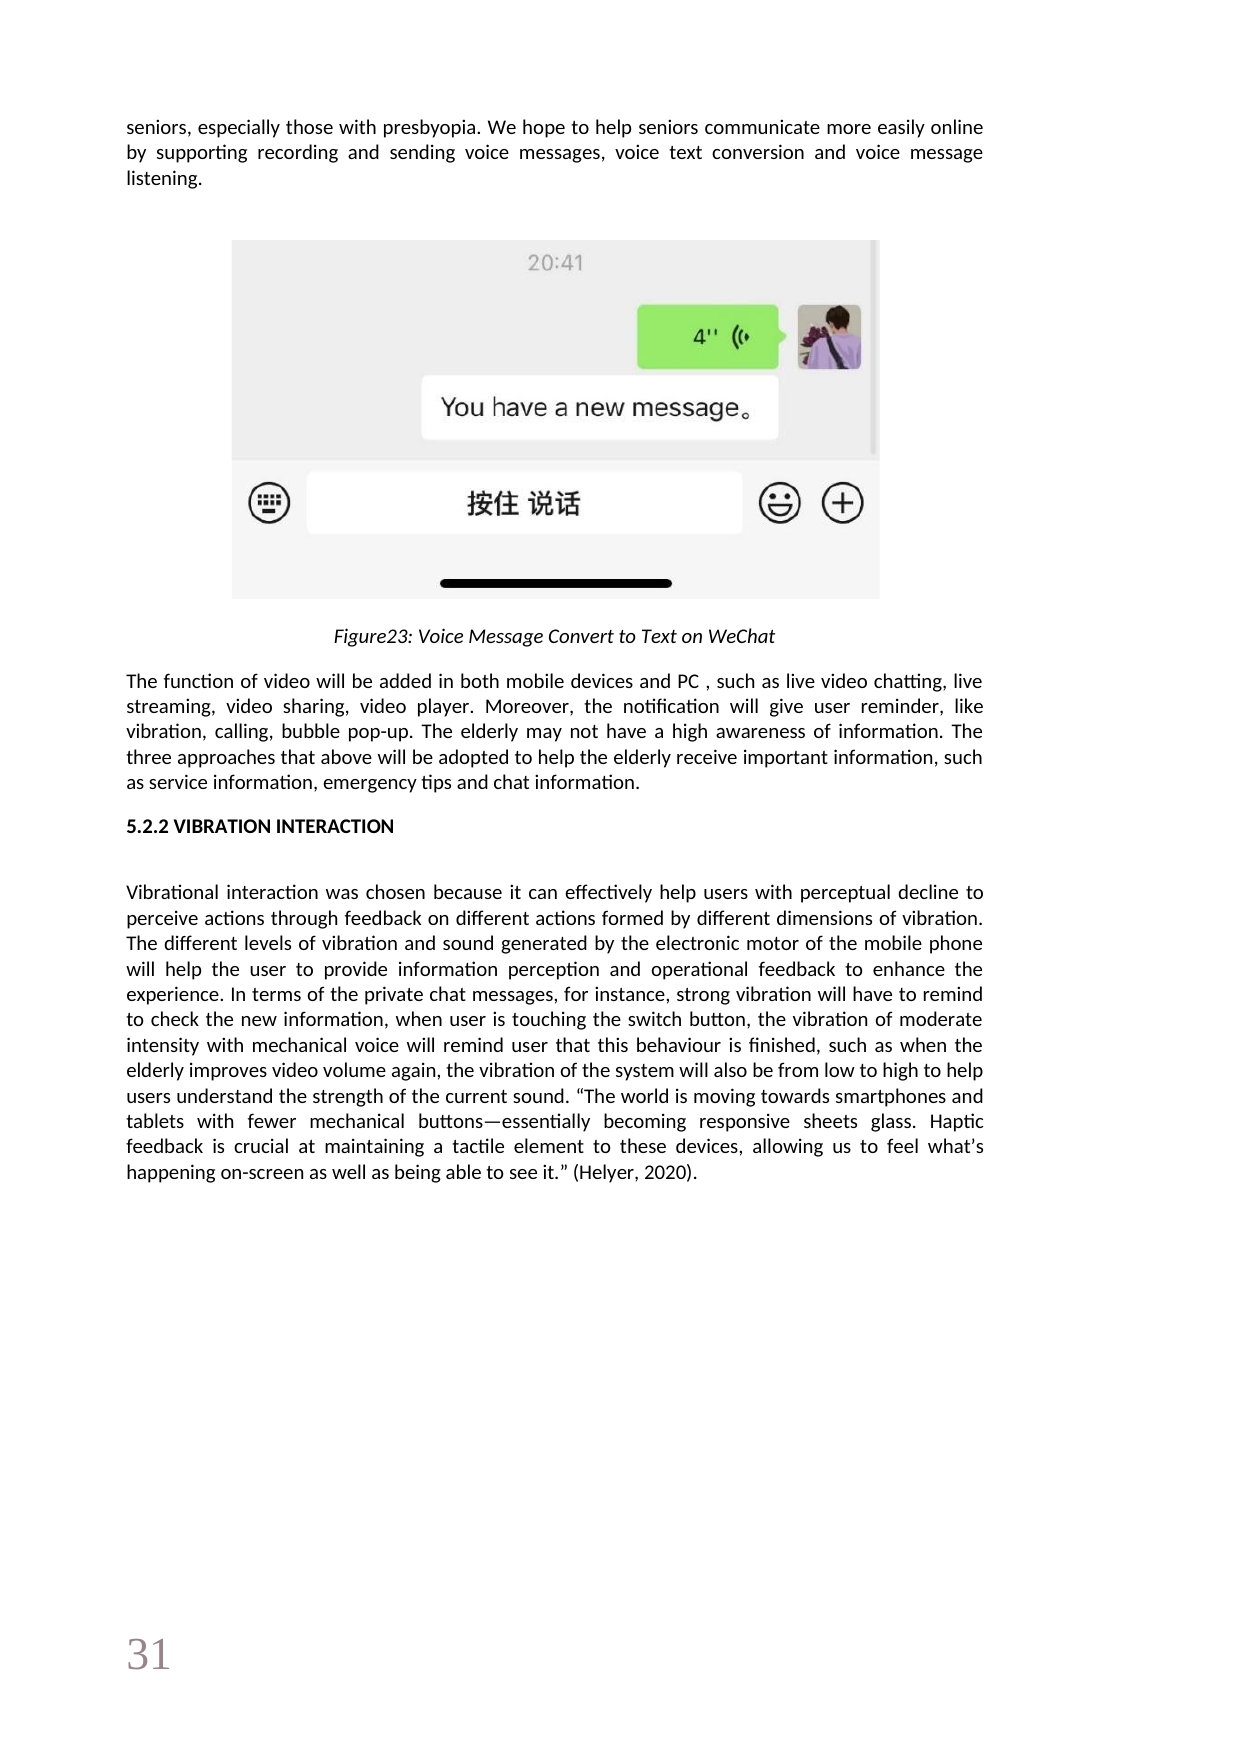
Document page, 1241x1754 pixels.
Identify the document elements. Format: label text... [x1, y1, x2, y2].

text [126, 114, 985, 190]
picture [231, 240, 880, 599]
subtitle 5.2.2 vibration interaction [126, 814, 985, 839]
text Vibrational interaction was chosen because it can effectively help users with perceptual decline to perceive actions through feedback on different actions formed by different dimensions of vibration. The different levels of vibration and sound generated by the electronic motor of the mobile phone will help the user to provide information perception and operational feedback to enhance the experience. In terms of the private chat messages, for instance, strong vibration will have to remind to check the new information, when user is touching the switch button, the vibration of moderate intensity with mechanical voice will remind user that this behaviour is finished, such as when the elderly improves video volume again, the vibration of the system will also be from low to high to help users understand the strength of the current sound. “The world is moving towards smartphones and tablets with fewer mechanical buttons—essentially becoming responsive sheets glass. Haptic feedback is crucial at maintaining a tactile element to these devices, allowing us to feel what’s happening on-screen as well as being able to see it.” (Helyer, 2020). [126, 879, 985, 1184]
text The function of video will be added in both mobile devices and PC , such as live video chatting, live streaming, video sharing, video player. Moreover, the notification will give user reminder, like vibration, calling, bubble pop-up. The elderly may not have a high awareness of information. The three approaches that above will be adopted to help the elderly receive important information, such as service information, emergency tips and chat information. [126, 668, 985, 795]
text Figure23: Voice Message Convert to Text on WeChat [126, 624, 985, 649]
